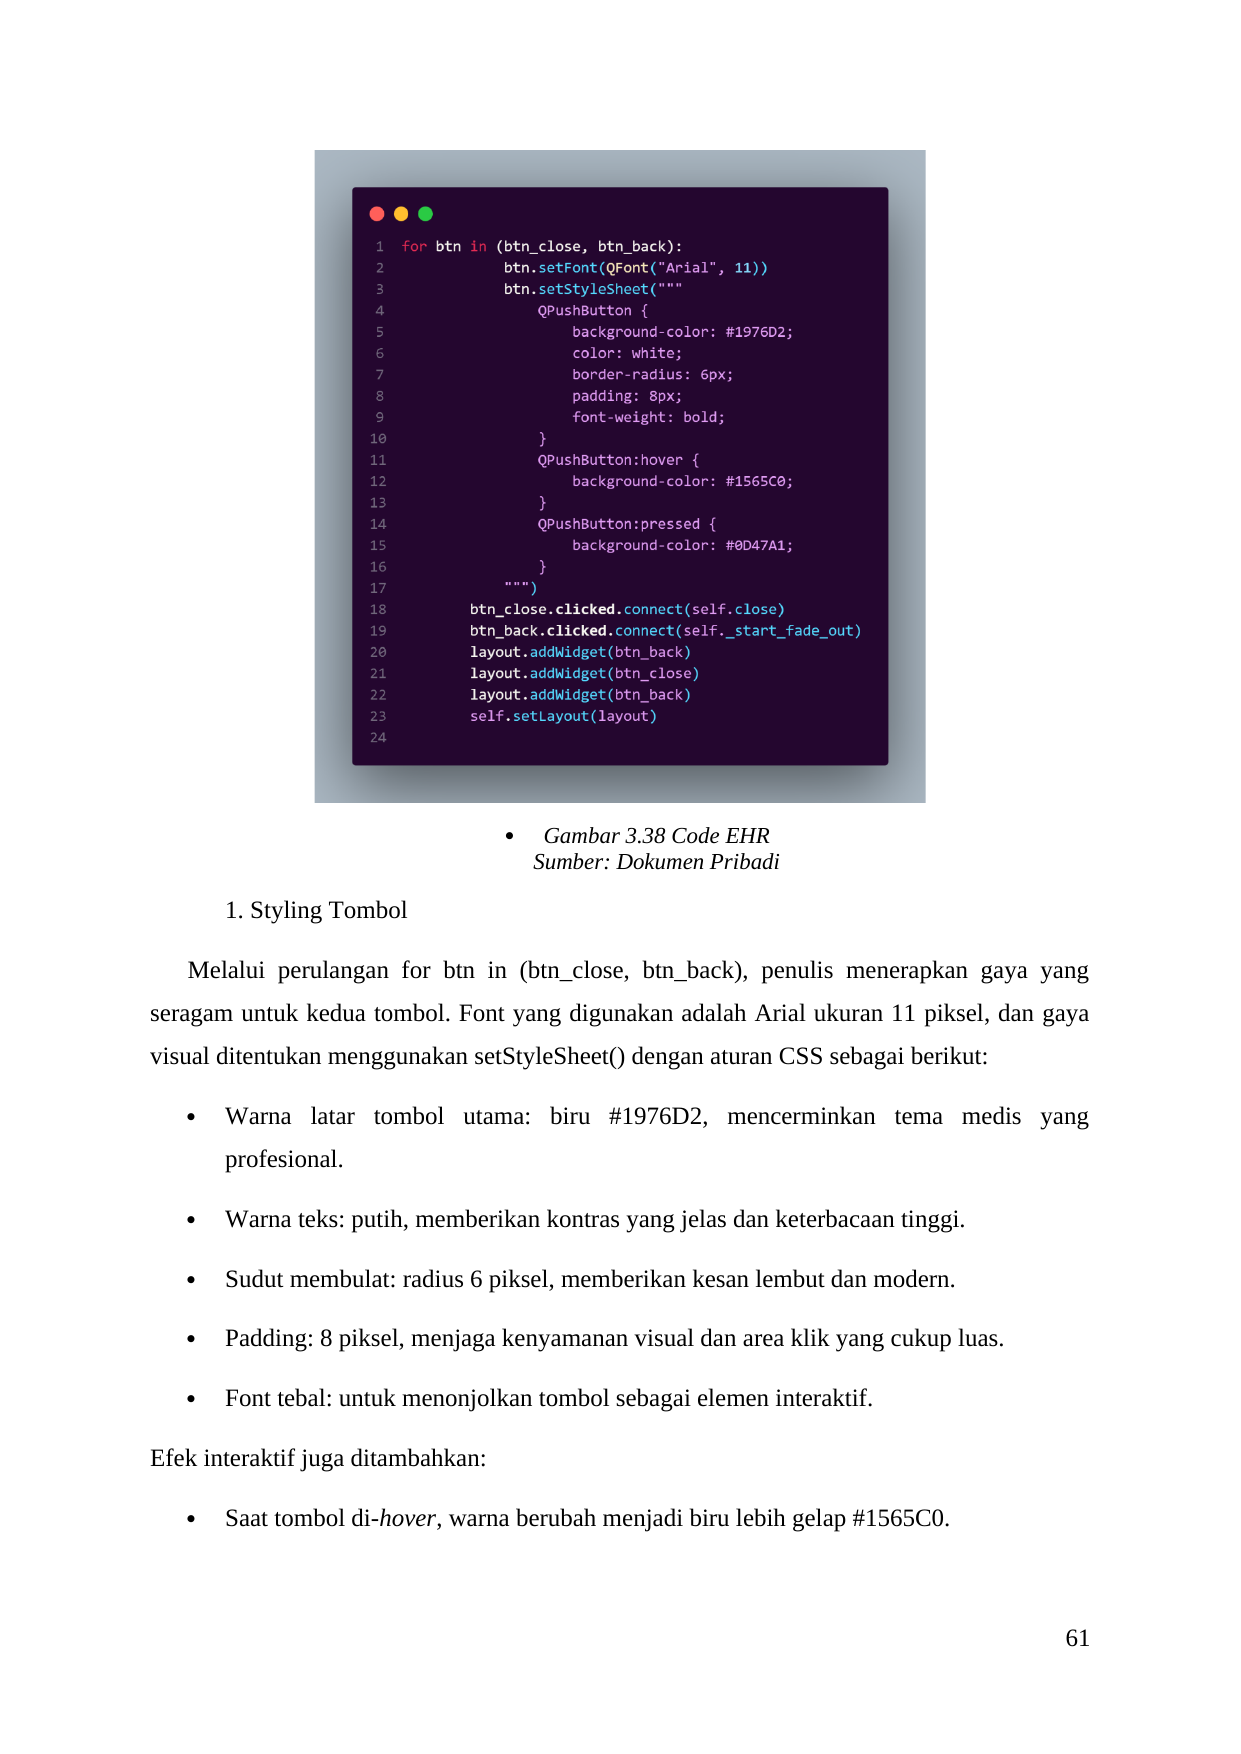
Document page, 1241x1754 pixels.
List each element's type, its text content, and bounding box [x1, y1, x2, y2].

text 1. Styling Tombol [225, 895, 1090, 924]
list Sudut membulat: radius 6 piksel, memberikan kesan lembut dan modern. [187, 1264, 1090, 1292]
list Warna teks: putih, memberikan kontras yang jelas dan keterbacaan tinggi. [187, 1204, 1090, 1233]
list Warna latar tombol utama: biru #1976D2, mencerminkan tema medis yang profesional. [187, 1101, 1090, 1173]
text Melalui perulangan for btn in (btn_close, btn_back), penulis menerapkan gaya yang seragam untuk kedua tombol. Font yang digunakan adalah Arial ukuran 11 piksel, dan gaya visual ditentukan menggunakan setStyleSheet() dengan aturan CSS sebagai berikut: [150, 955, 1090, 1070]
text Efek interaktif juga ditambahkan: [150, 1443, 1090, 1472]
list Gambar 3.38 Code EHR Sumber: Dokumen Pribadi [187, 822, 1090, 874]
list Saat tombol di-hover, warna berubah menjadi biru lebih gelap #1565C0. [187, 1503, 1090, 1532]
list Padding: 8 piksel, menjaga kenyamanan visual dan area klik yang cukup luas. [187, 1323, 1090, 1352]
picture [314, 150, 926, 803]
list Font tebal: untuk menonjolkan tombol sebagai elemen interaktif. [187, 1383, 1090, 1412]
